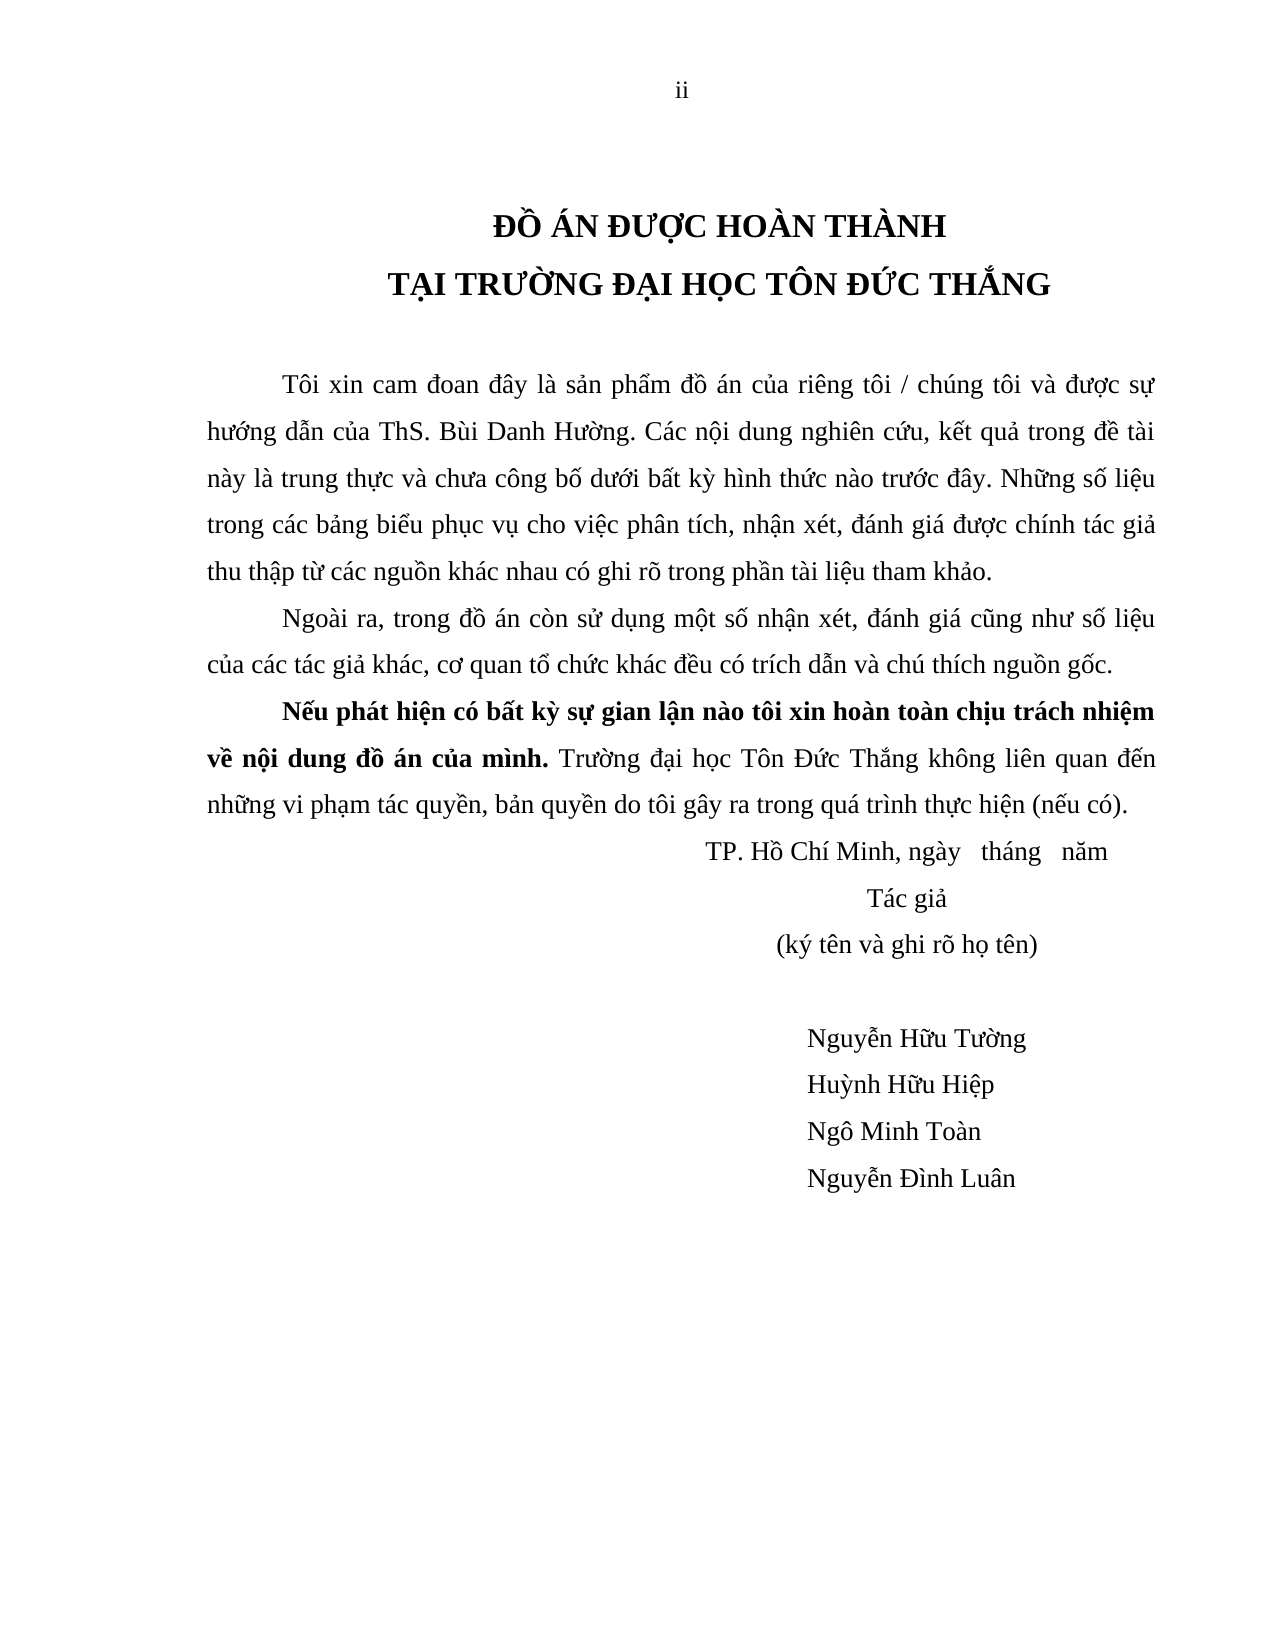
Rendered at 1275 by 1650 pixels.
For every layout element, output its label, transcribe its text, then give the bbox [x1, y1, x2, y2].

text Nguyễn Đình Luân [807, 1162, 1157, 1193]
text Nếu phát hiện có bất kỳ sự gian lận nào tôi xin hoàn toàn chịu trách nhiệm về nội dung đồ án của mình. Trường đại học Tôn Đức Thắng không liên quan đến những vi phạm tác quyền, bản quyền do tôi gây ra trong quá trình thực hiện (nếu có). [207, 695, 1157, 819]
text ĐỒ ÁN ĐƯỢC HOÀN THÀNH [207, 207, 1157, 245]
text TP. Hồ Chí Minh, ngày tháng năm [582, 835, 1157, 866]
text Huỳnh Hữu Hiệp [807, 1068, 1157, 1099]
text TẠI TRƯỜNG ĐẠI HỌC TÔN ĐỨC THẮNG [207, 264, 1157, 303]
text Ngô Minh Toàn [807, 1115, 1157, 1146]
text Nguyễn Hữu Tường [807, 1022, 1157, 1053]
text Tôi xin cam đoan đây là sản phẩm đồ án của riêng tôi / chúng tôi và được sự hướng dẫn của ThS. Bùi Danh Hường. Các nội dung nghiên cứu, kết quả trong đề tài này là trung thực và chưa công bố dưới bất kỳ hình thức nào trước đây. Những số liệu trong các bảng biểu phục vụ cho việc phân tích, nhận xét, đánh giá được chính tác giả thu thập từ các nguồn khác nhau có ghi rõ trong phần tài liệu tham khảo. [207, 368, 1157, 586]
text Ngoài ra, trong đồ án còn sử dụng một số nhận xét, đánh giá cũng như số liệu của các tác giả khác, cơ quan tổ chức khác đều có trích dẫn và chú thích nguồn gốc. [207, 602, 1157, 679]
text Tác giả [582, 882, 1157, 913]
text (ký tên và ghi rõ họ tên) [582, 928, 1157, 959]
